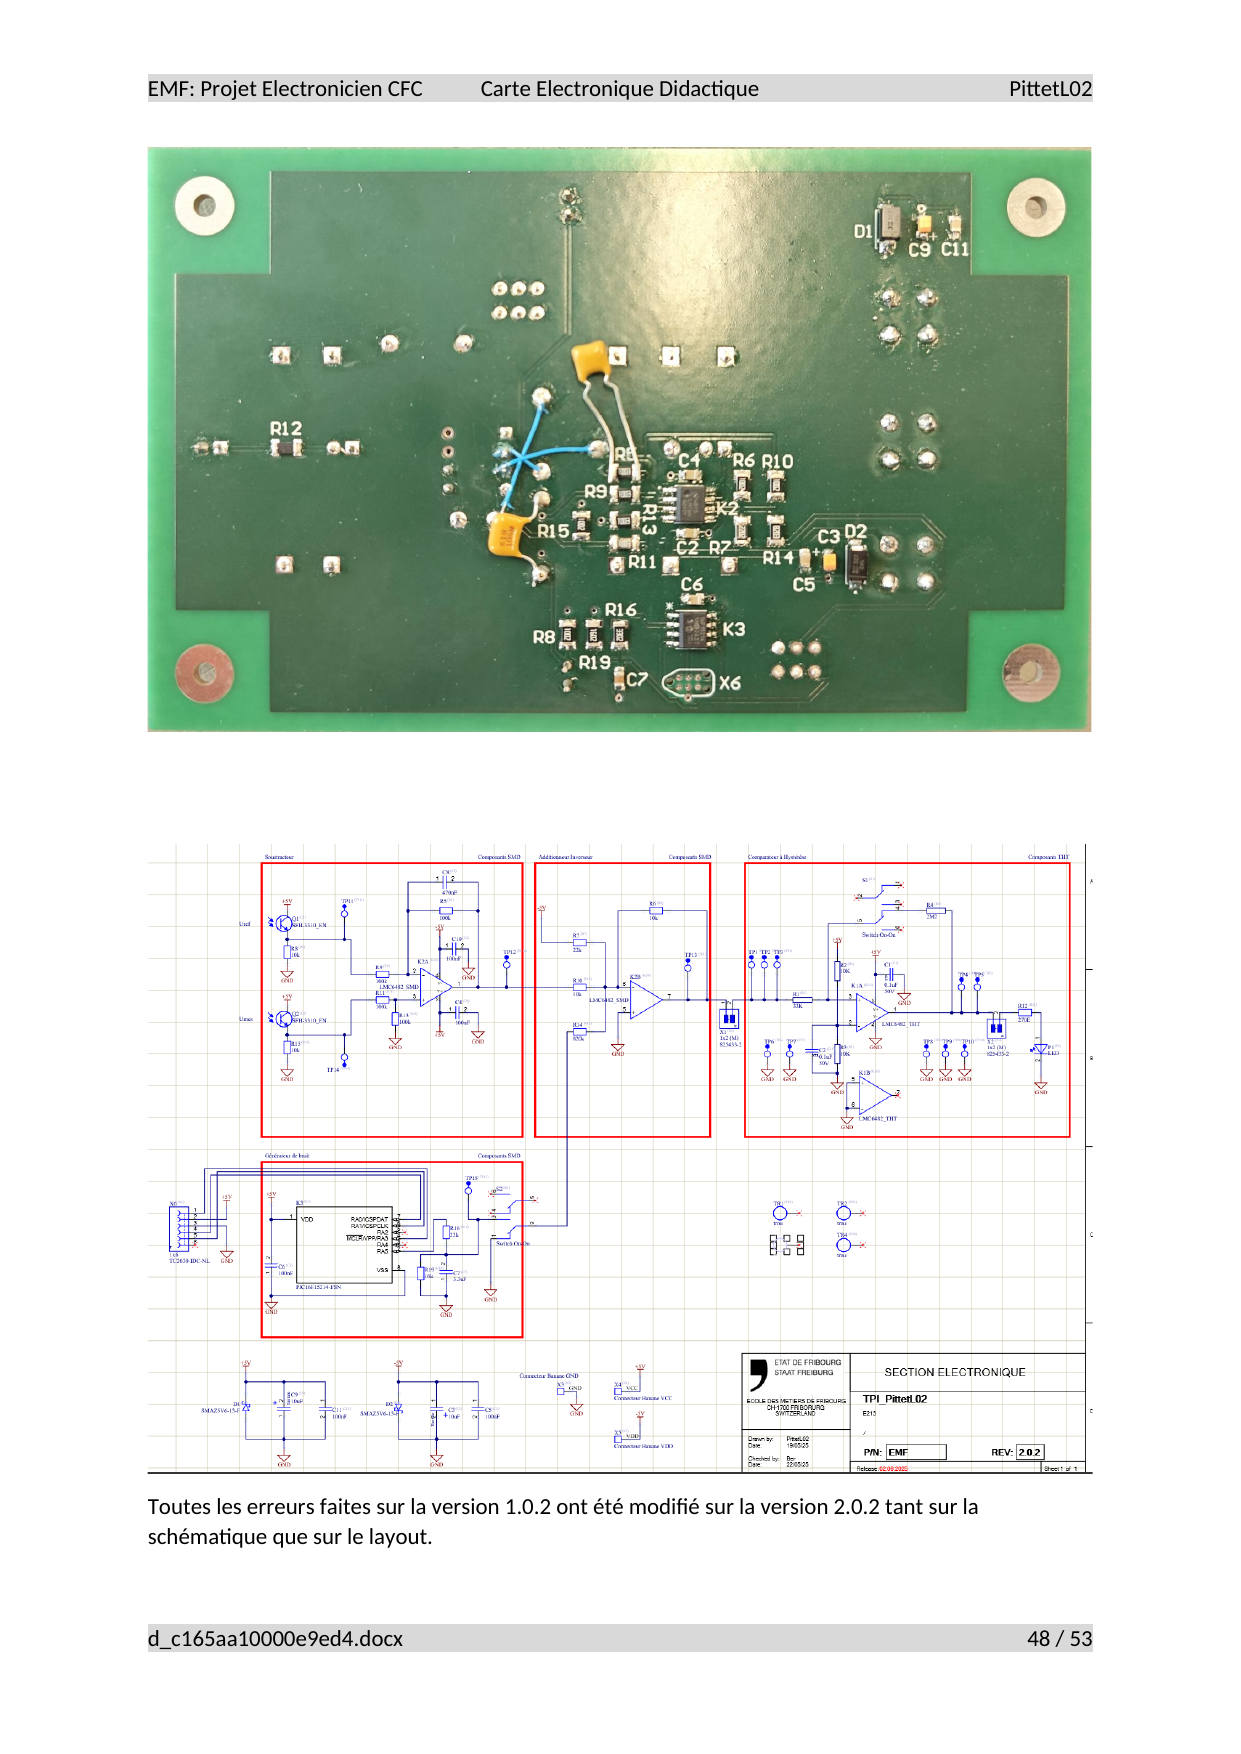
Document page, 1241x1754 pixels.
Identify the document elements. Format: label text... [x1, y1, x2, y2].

picture [147, 147, 1092, 732]
text Toutes les erreurs faites sur la version 1.0.2 ont été modifié sur la version 2.0.2 tant sur la schématique que sur le layout. [148, 1492, 1093, 1550]
picture [147, 844, 1093, 1474]
